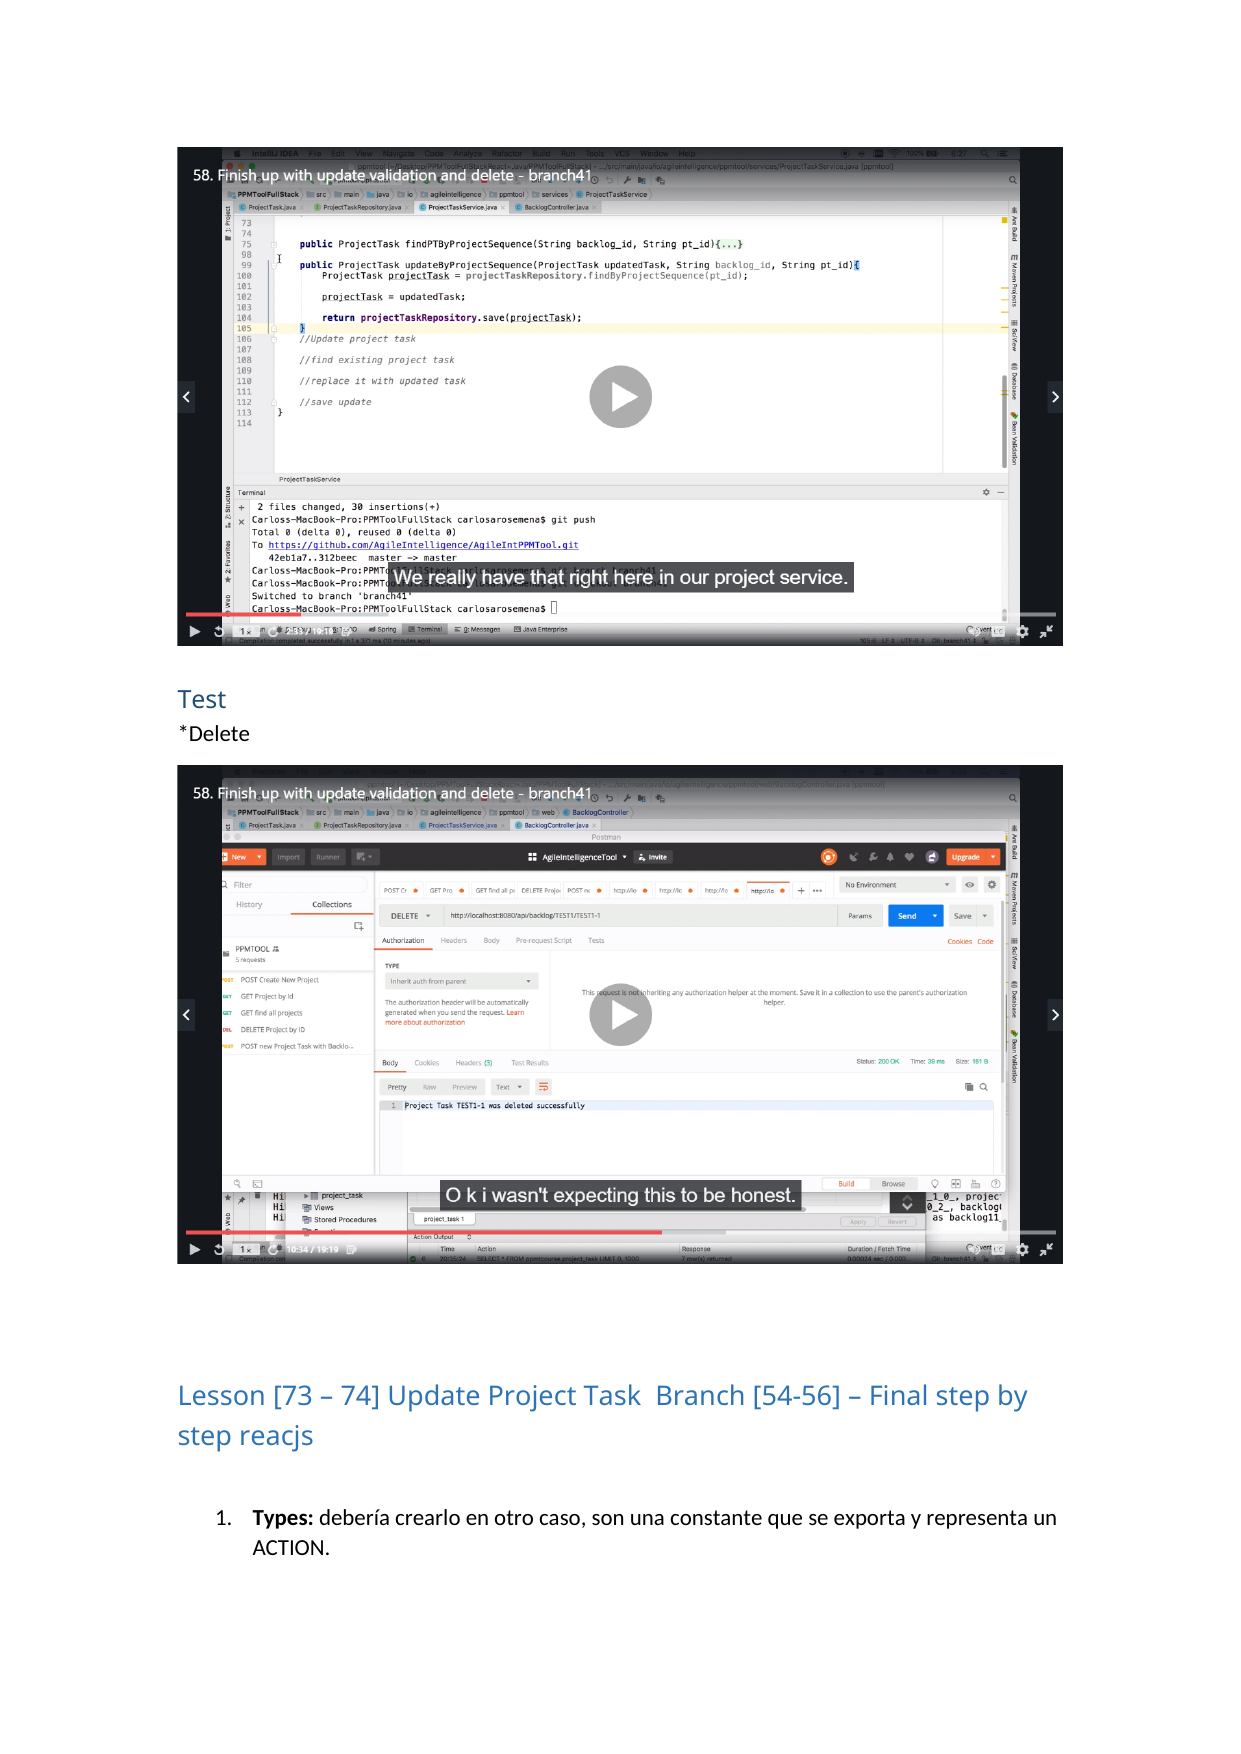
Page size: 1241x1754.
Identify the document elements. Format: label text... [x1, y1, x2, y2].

subtitle Lesson [73 – 74] Update Project Task Branch [54-56] – Final step by step reacjs [177, 1376, 1063, 1453]
picture [177, 765, 1063, 1264]
list Types: debería crearlo en otro caso, son una constante que se exporta y representa un ACTION. [215, 1503, 1063, 1561]
subtitle Test [177, 682, 1063, 716]
text *Delete [177, 719, 1063, 747]
picture [177, 147, 1063, 646]
